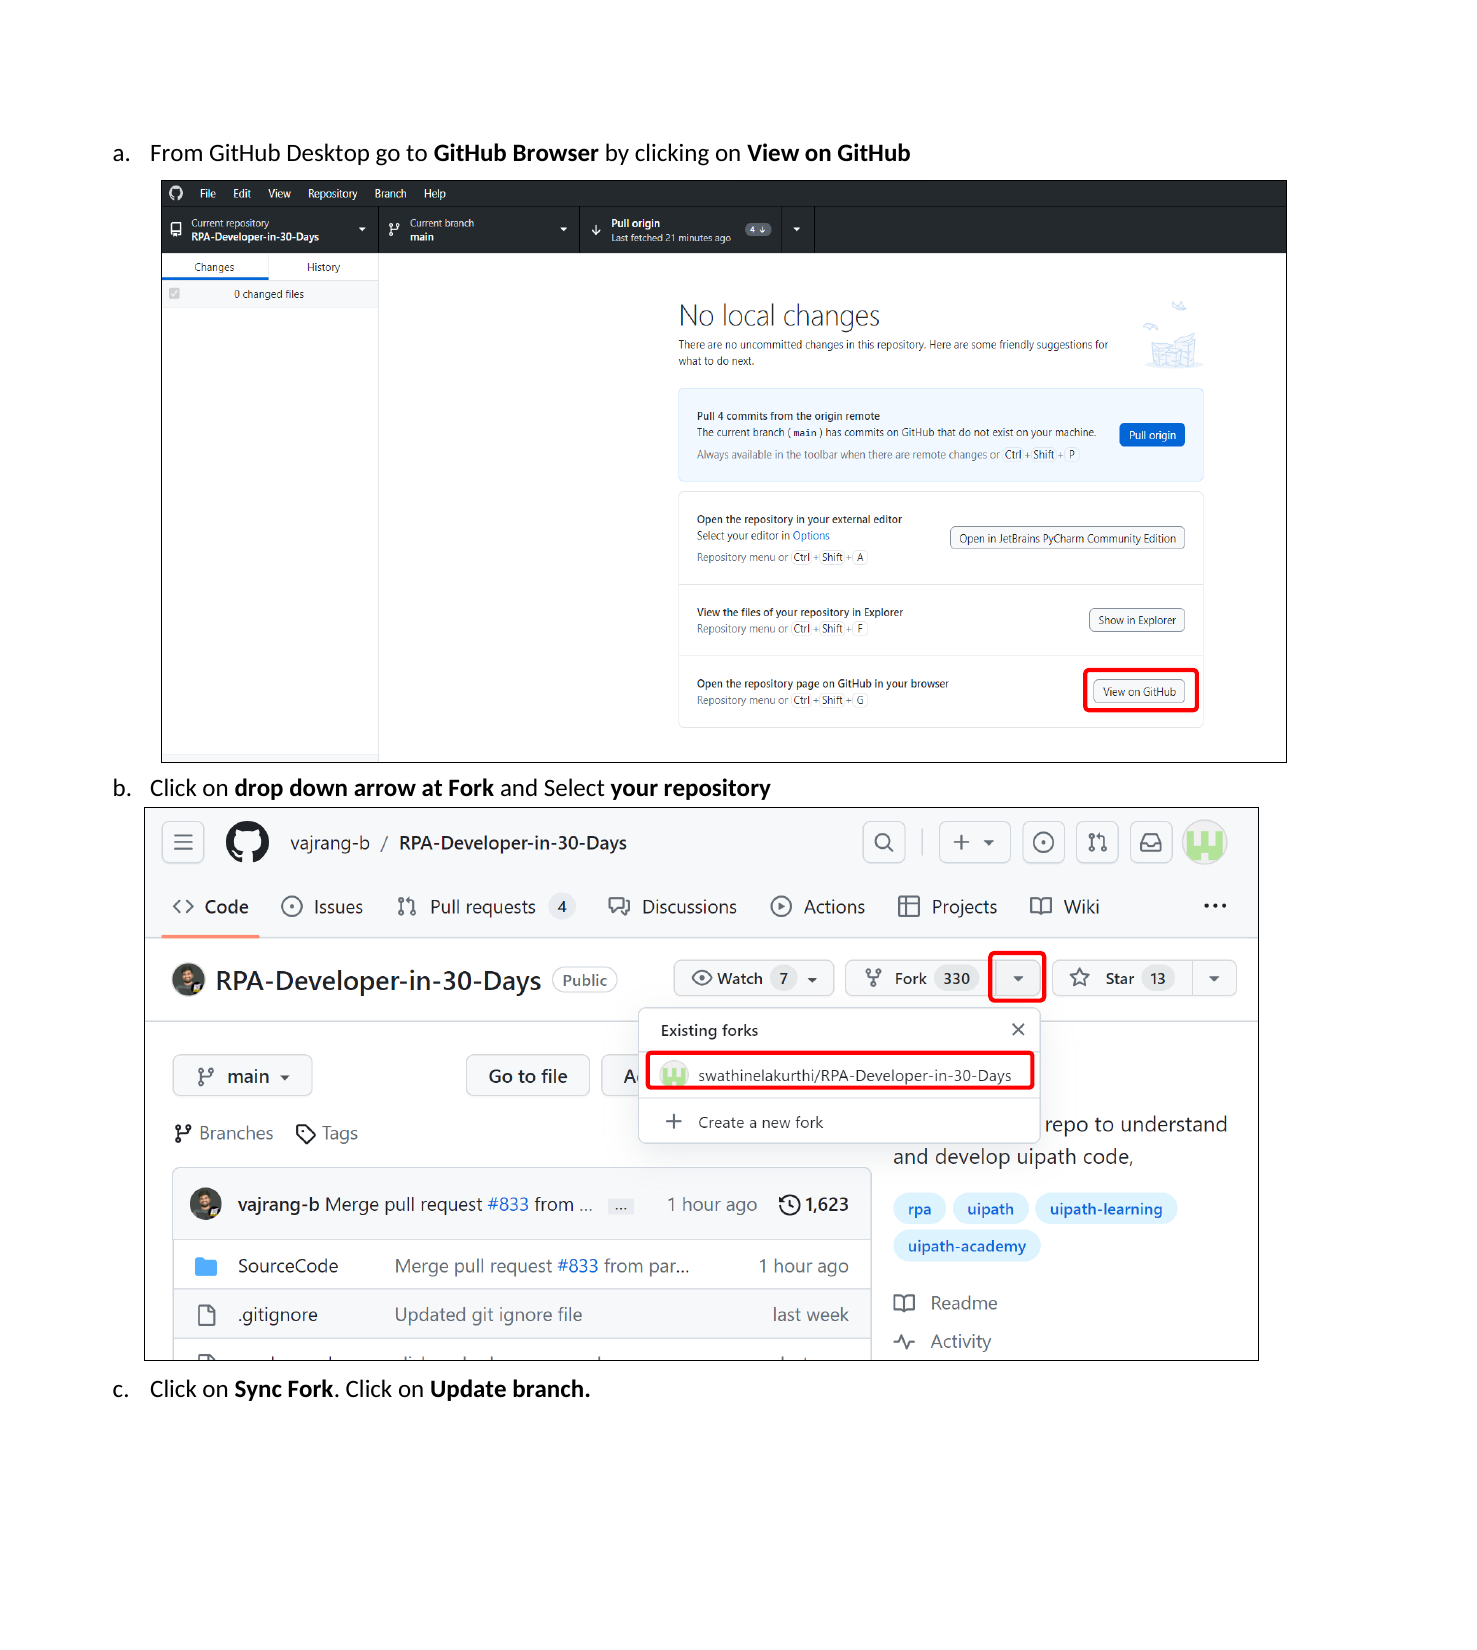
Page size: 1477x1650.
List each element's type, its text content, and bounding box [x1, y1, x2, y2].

list From GitHub Desktop go to GitHub Browser by clicking on View on GitHub [112, 137, 1401, 168]
list Click on drop down arrow at Fork and Select your repository [112, 773, 1401, 803]
list Click on Sync Fork. Click on Update branch. [112, 1373, 1401, 1404]
picture [145, 808, 1258, 1360]
picture [162, 181, 1286, 762]
